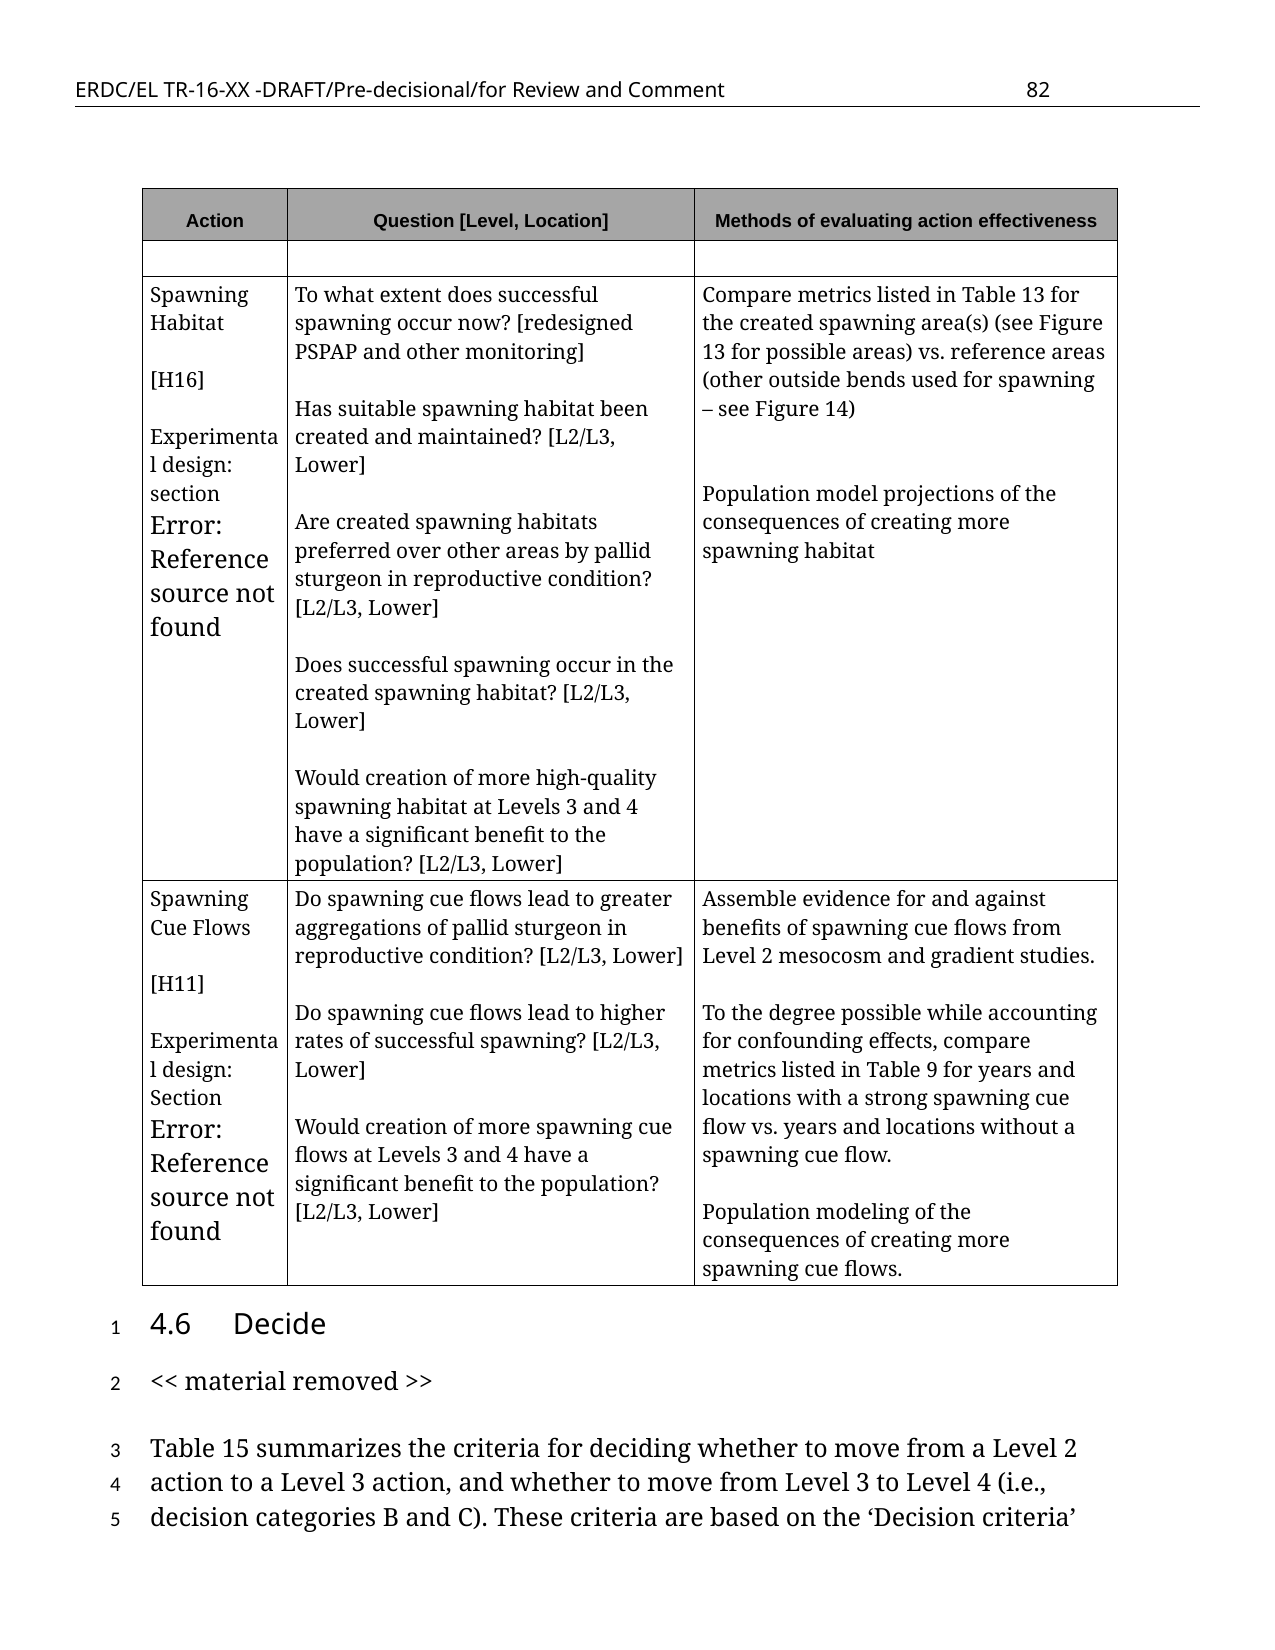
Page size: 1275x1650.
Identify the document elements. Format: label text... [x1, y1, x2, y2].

text << material removed >> [150, 1364, 1125, 1398]
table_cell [695, 241, 1117, 276]
table_cell Assemble evidence for and against benefits of spawning cue flows from Level 2 mesocosm and gradient studies. To the degree possible while accounting for confounding effects, compare metrics listed in Table 9 for years and locations with a strong spawning cue flow vs. years and locations without a spawning cue flow. Population modeling of the consequences of creating more spawning cue flows. [695, 881, 1117, 1285]
subtitle Decide [150, 1303, 1125, 1343]
table_header Action [143, 189, 287, 240]
table_cell Do spawning cue flows lead to greater aggregations of pallid sturgeon in reproductive condition? [L2/L3, Lower] Do spawning cue flows lead to higher rates of successful spawning? [L2/L3, Lower] Would creation of more spawning cue flows at Levels 3 and 4 have a significant benefit to the population? [L2/L3, Lower] [288, 881, 694, 1285]
table_header Question [Level, Location] [288, 189, 694, 240]
table_cell To what extent does successful spawning occur now? [redesigned PSPAP and other monitoring] Has suitable spawning habitat been created and maintained? [L2/L3, Lower] Are created spawning habitats preferred over other areas by pallid sturgeon in reproductive condition? [L2/L3, Lower] Does successful spawning occur in the created spawning habitat? [L2/L3, Lower] Would creation of more high-quality spawning habitat at Levels 3 and 4 have a significant benefit to the population? [L2/L3, Lower] [288, 277, 694, 880]
table_cell Spawning Cue Flows [H11] Experimental design: Section 4.2.6.6.6 [143, 881, 287, 1285]
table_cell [143, 241, 287, 276]
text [150, 1431, 1125, 1533]
table_cell Compare metrics listed in Table 51 for the created spawning area(s) (see Figure 77 for possible areas) vs. reference areas (other outside bends used for spawning – see Figure 78) Population model projections of the consequences of creating more spawning habitat [695, 277, 1117, 880]
table_cell Spawning Habitat [H16] Experimental design: section 4.2.6.5.6 [143, 277, 287, 880]
table_header Methods of evaluating action effectiveness [695, 189, 1117, 240]
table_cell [288, 241, 694, 276]
